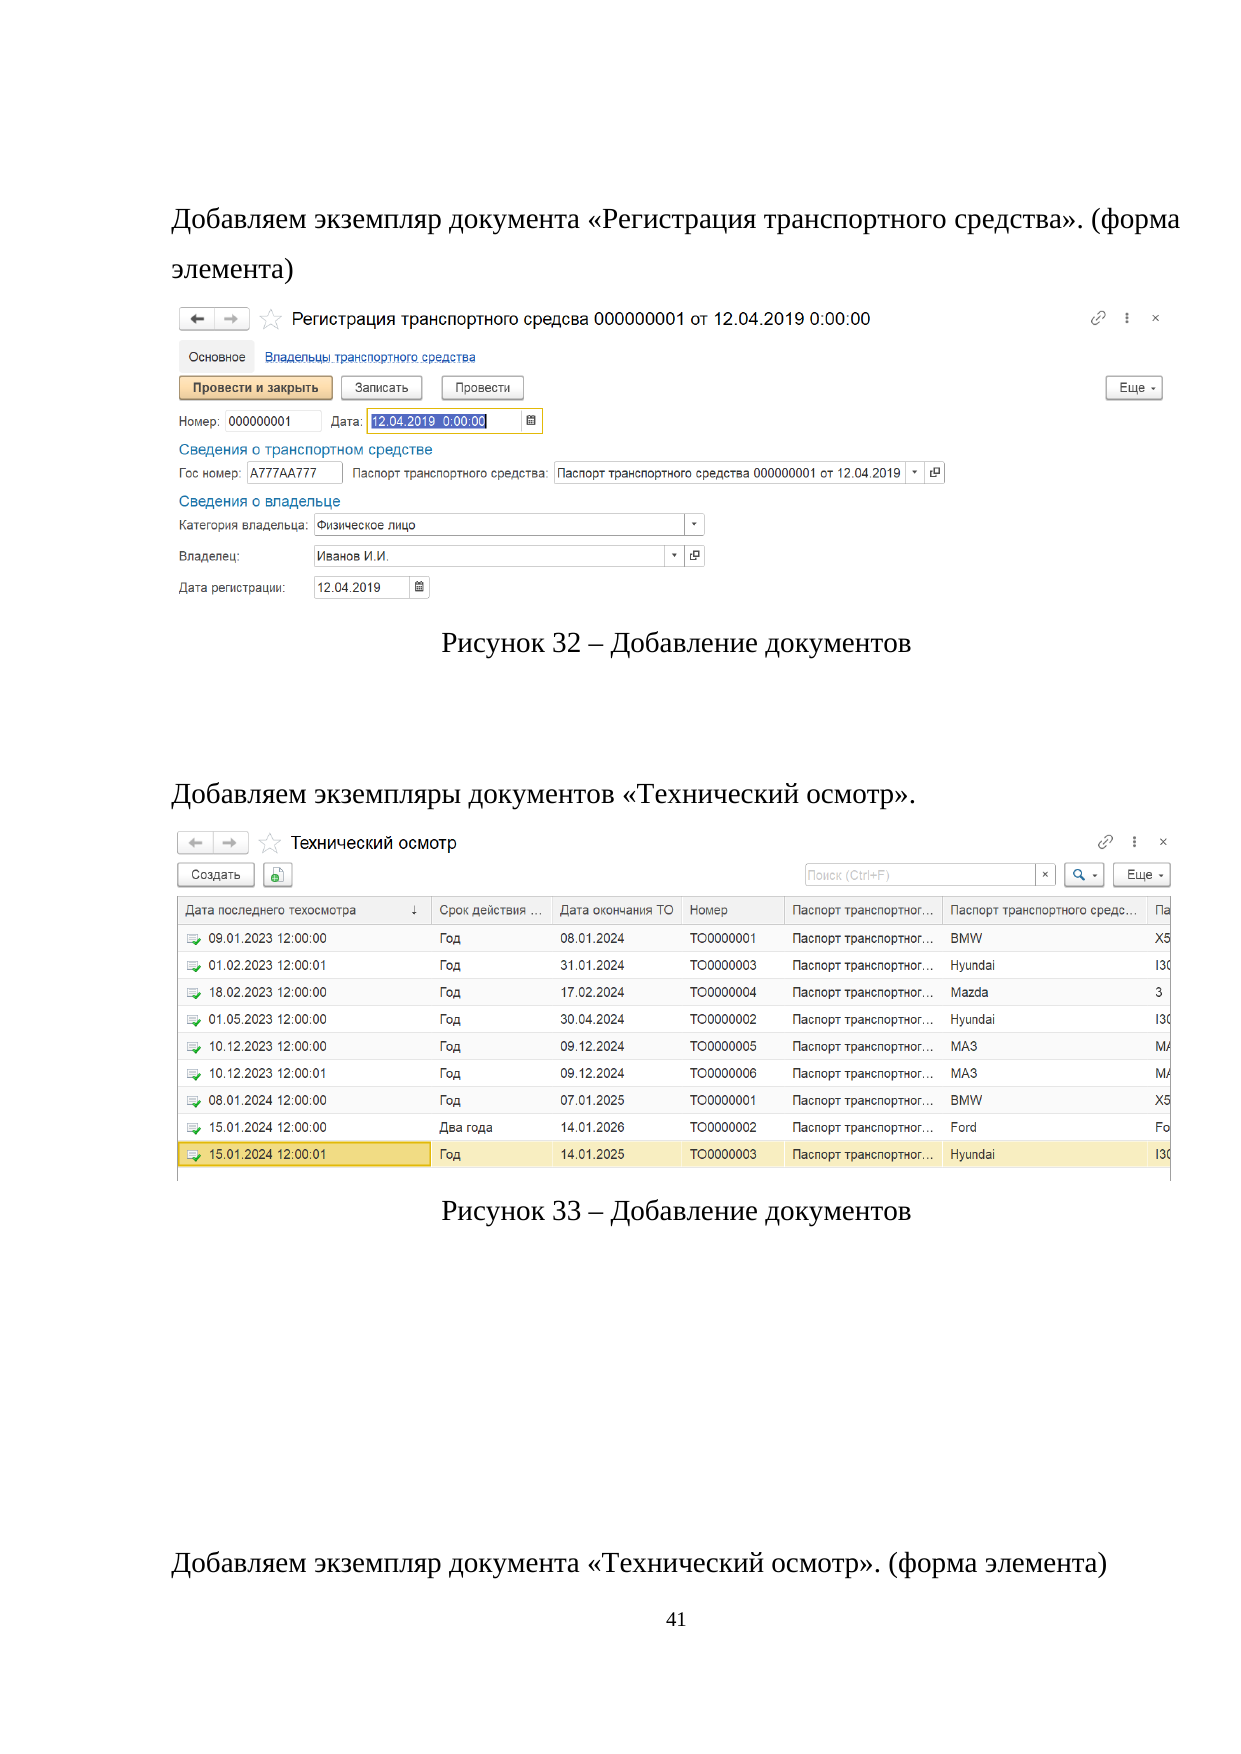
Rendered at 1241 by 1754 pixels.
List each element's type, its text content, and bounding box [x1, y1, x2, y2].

text Добавляем экземпляр документа «Технический осмотр». (форма элемента) [171, 1545, 1181, 1579]
text Рисунок 32 – Добавление документов [171, 625, 1181, 659]
text Добавляем экземпляр документа «Регистрация транспортного средства». (форма элемента) [171, 201, 1181, 285]
picture [171, 301, 1181, 614]
text Рисунок 33 – Добавление документов [171, 1193, 1181, 1227]
picture [171, 826, 1180, 1181]
text Добавляем экземпляры документов «Технический осмотр». [171, 776, 1181, 810]
